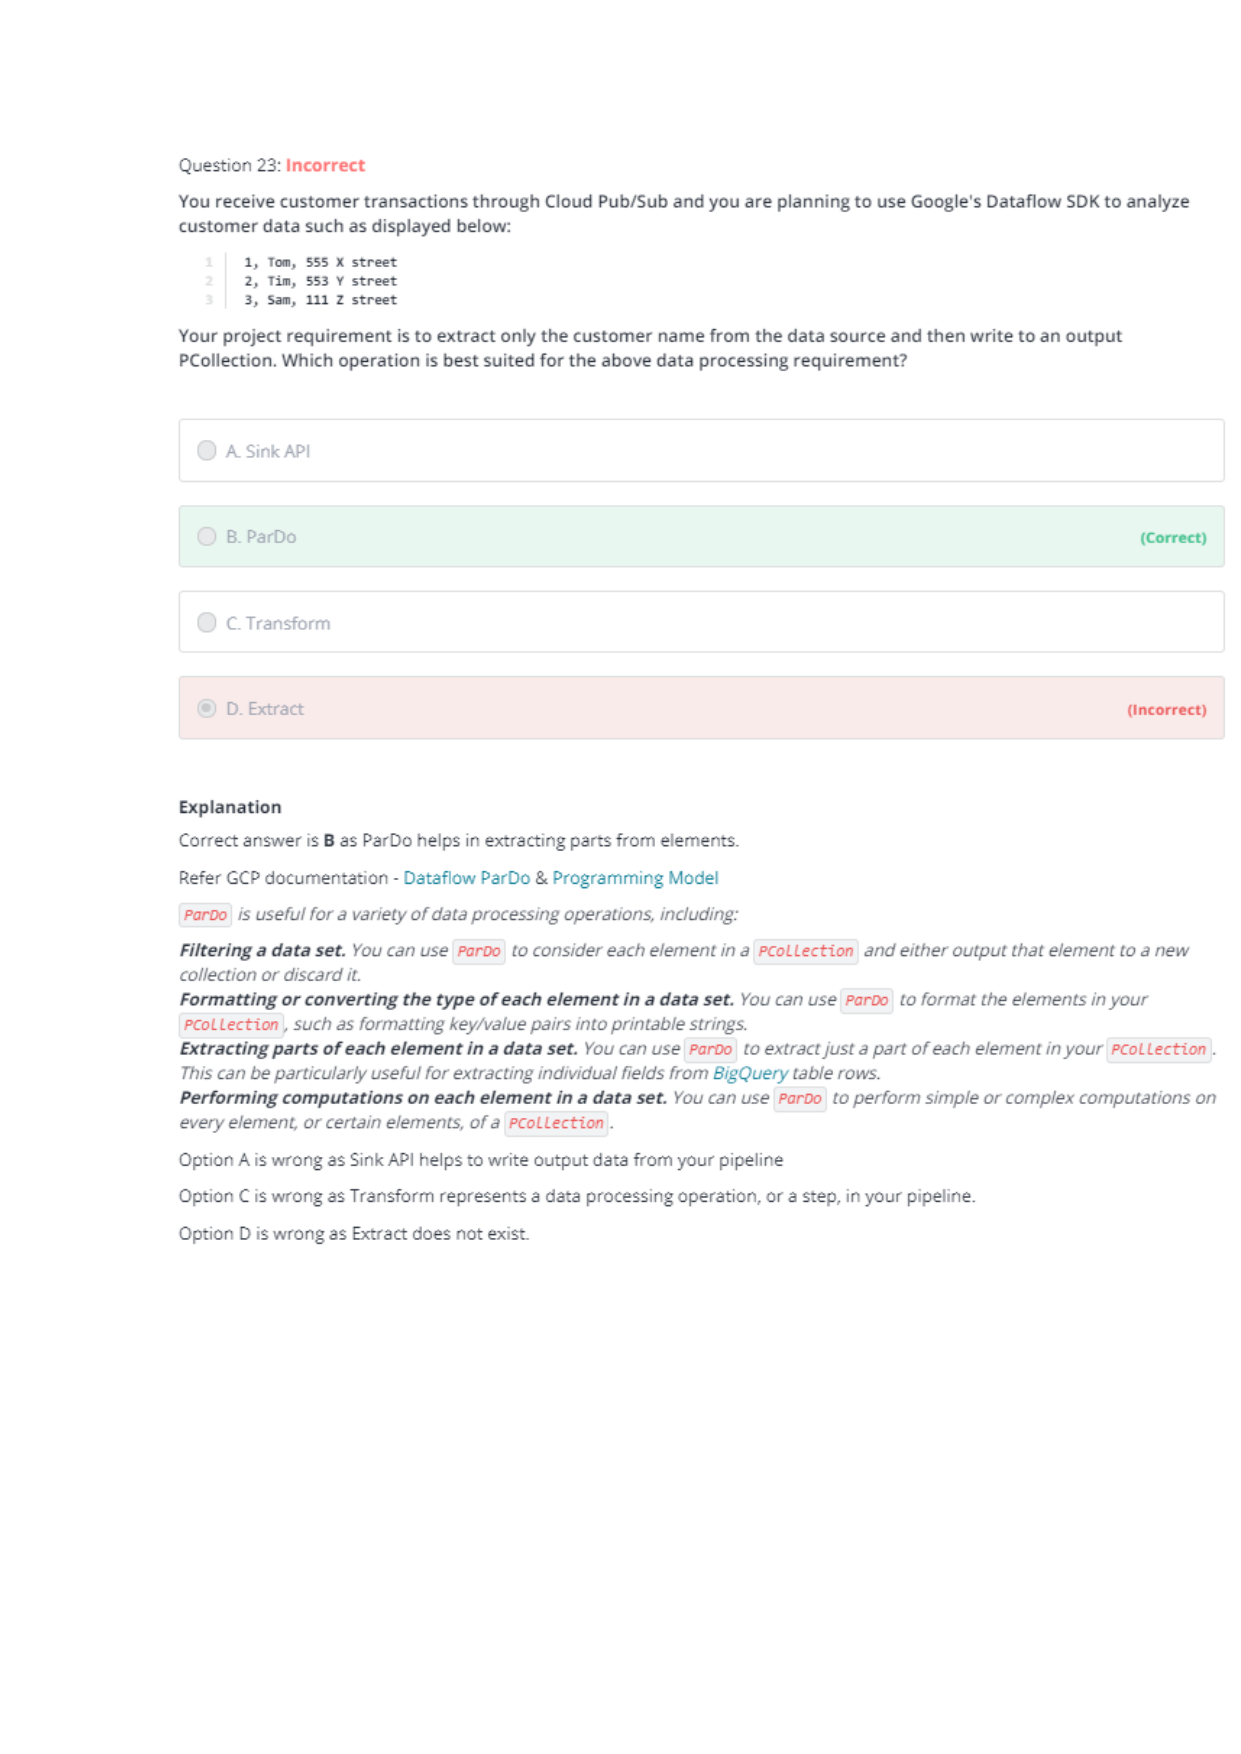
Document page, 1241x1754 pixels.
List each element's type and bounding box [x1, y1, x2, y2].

picture [147, 147, 1231, 1263]
